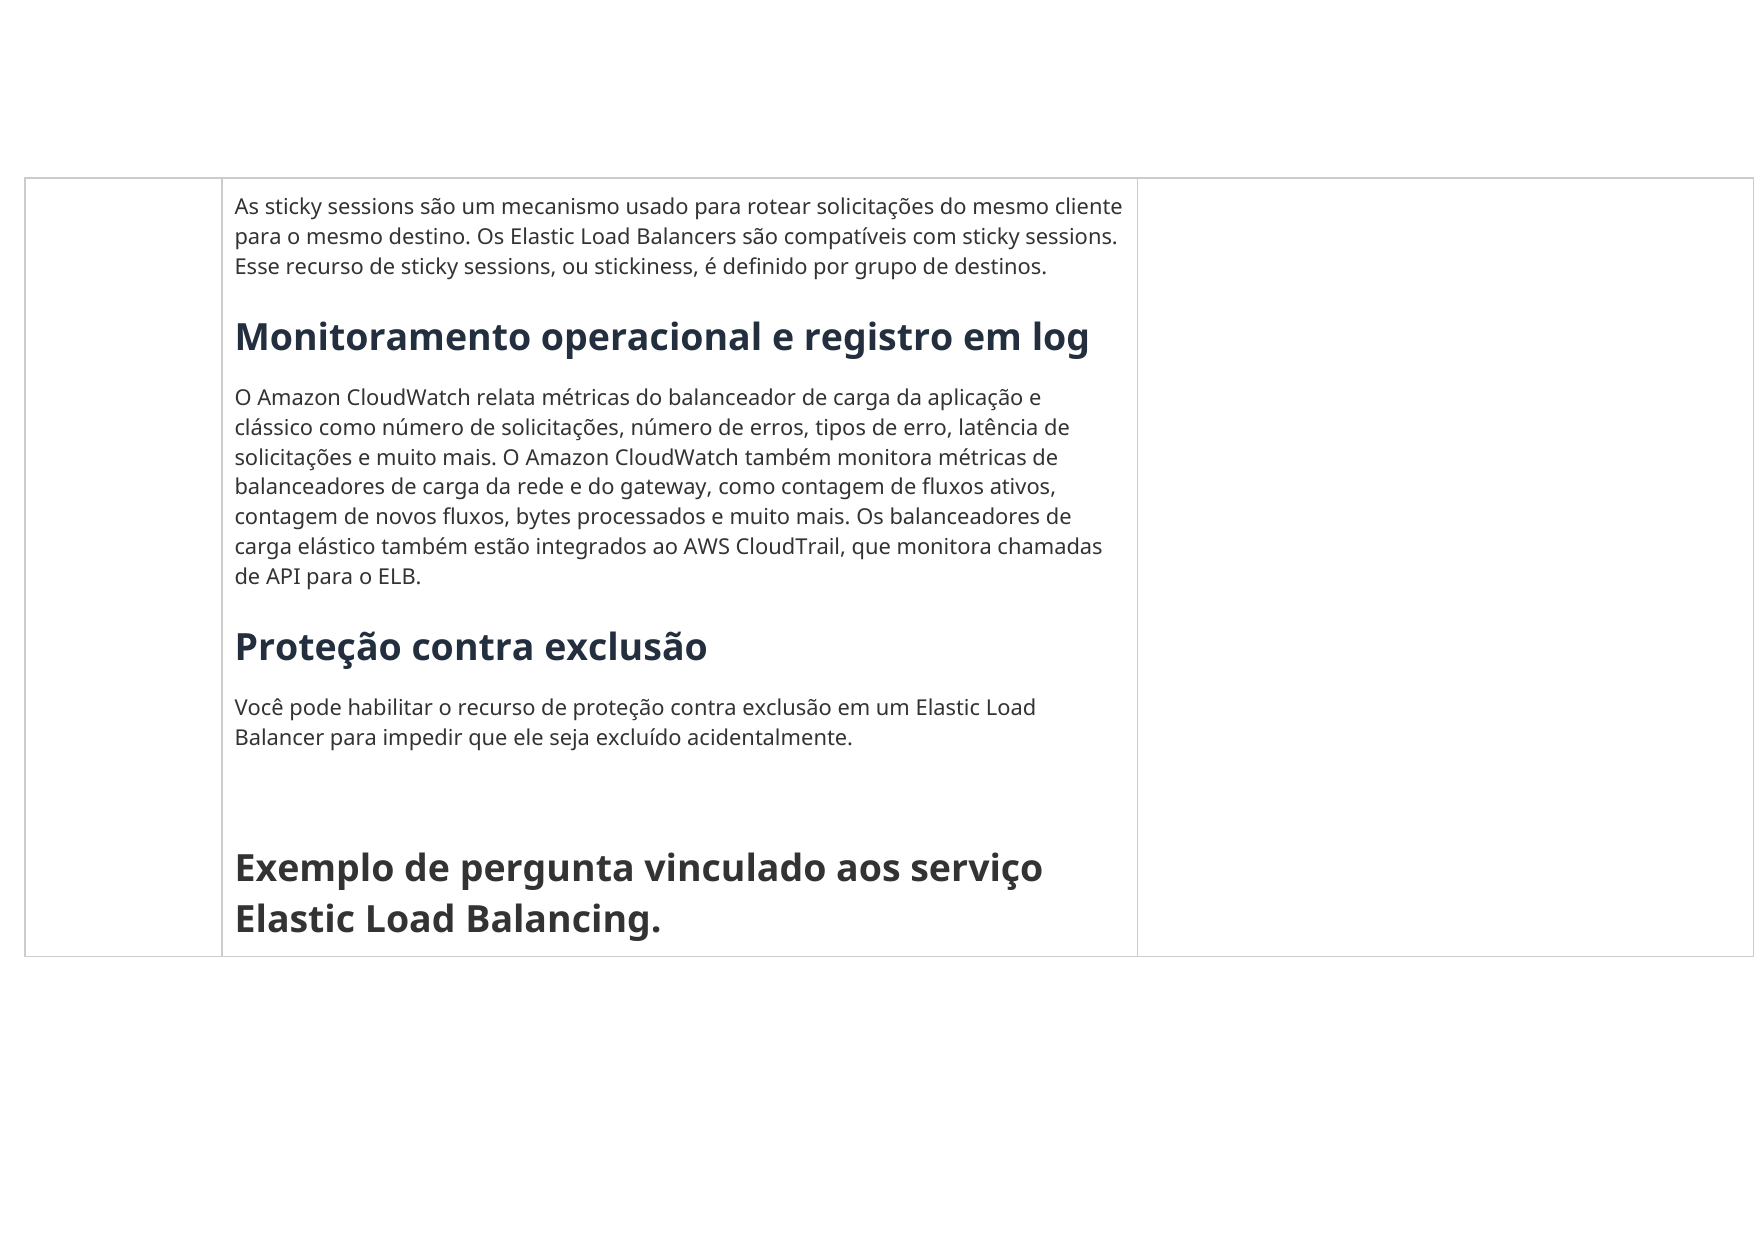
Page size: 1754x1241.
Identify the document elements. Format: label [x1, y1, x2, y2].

table_cell [26, 179, 221, 956]
table_cell [1138, 179, 1753, 956]
table_cell [223, 179, 1137, 956]
